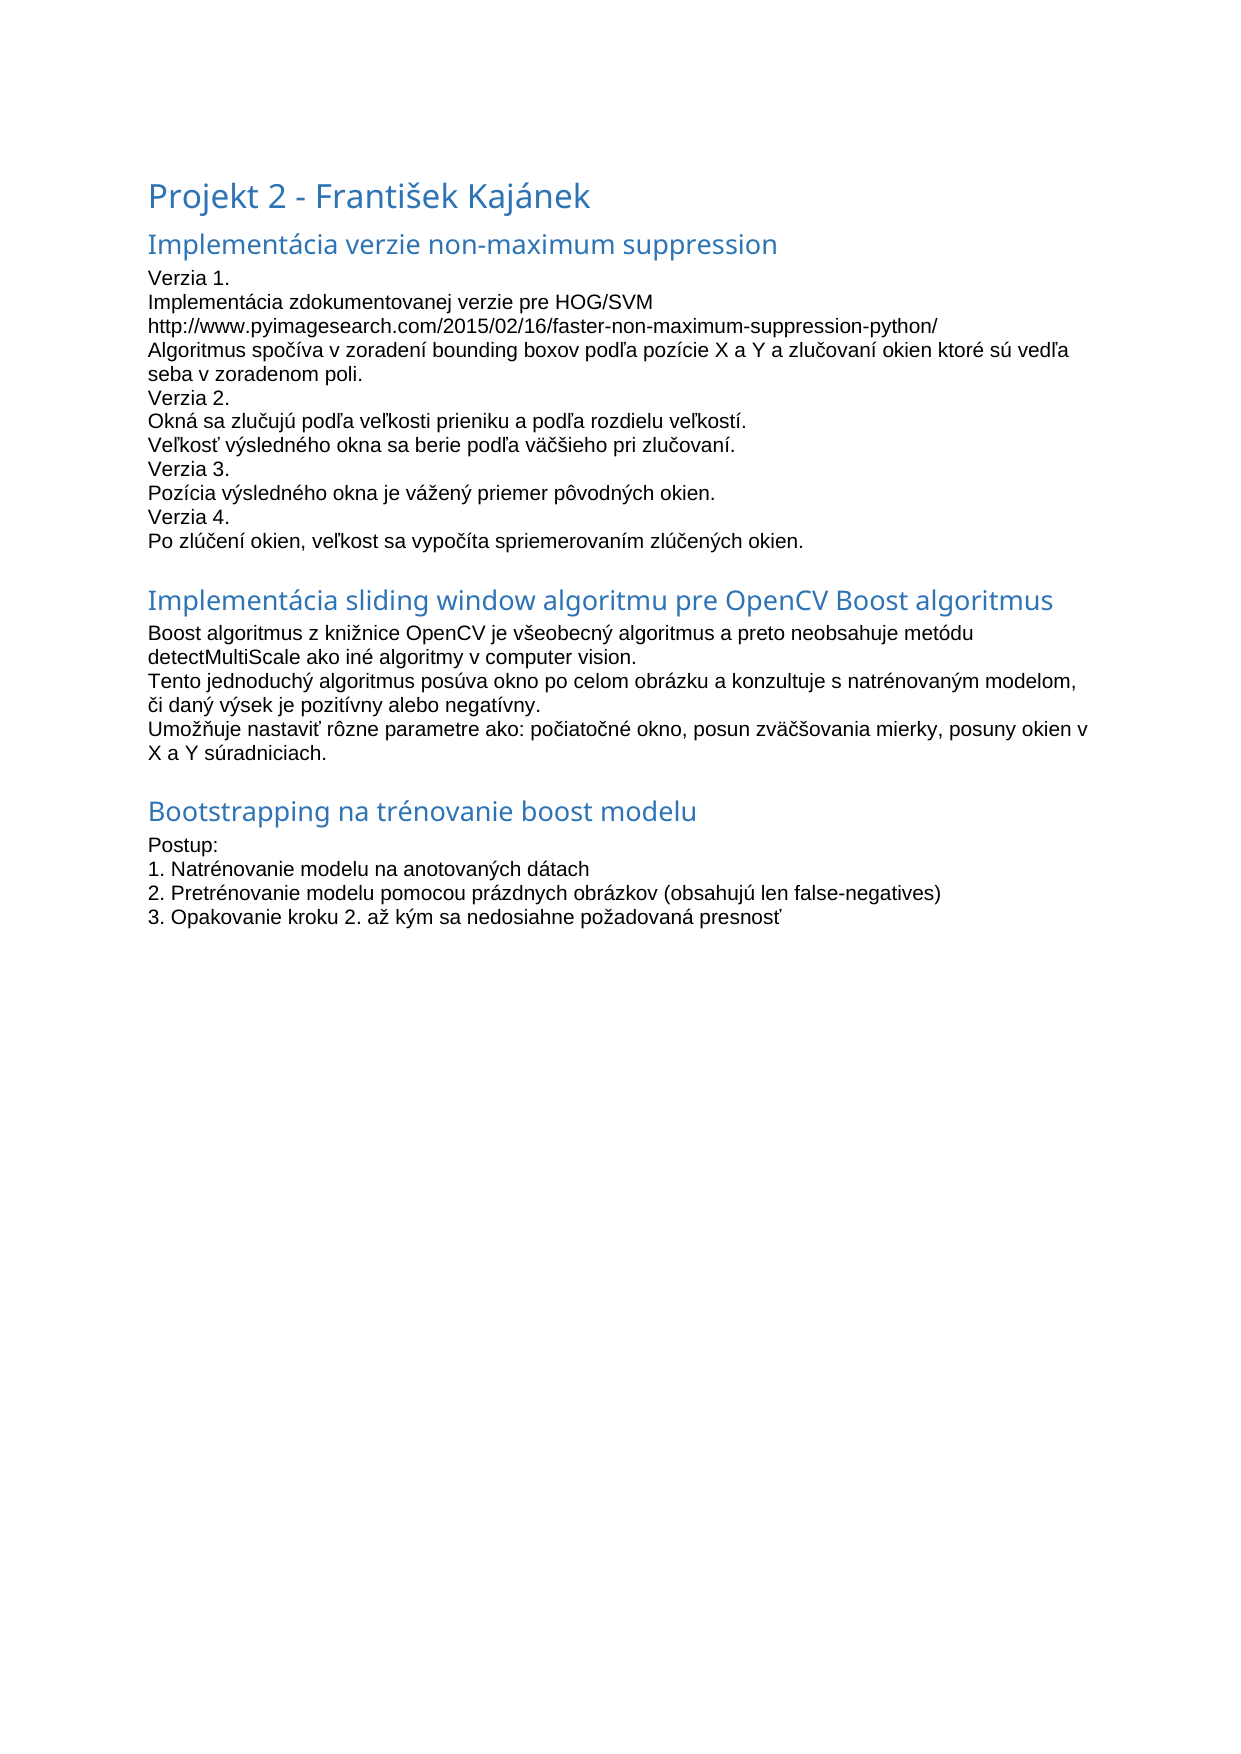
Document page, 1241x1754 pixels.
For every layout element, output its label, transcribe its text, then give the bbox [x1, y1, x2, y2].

text 2. Pretrénovanie modelu pomocou prázdnych obrázkov (obsahujú len false-negatives) [148, 881, 1093, 904]
text Postup: [148, 833, 1093, 857]
text Umožňuje nastaviť rôzne parametre ako: počiatočné okno, posun zväčšovania mierky, posuny okien v X a Y súradniciach. [148, 717, 1093, 765]
text Verzia 2. [148, 385, 1093, 409]
text Boost algoritmus z knižnice OpenCV je všeobecný algoritmus a preto neobsahuje metódu detectMultiScale ako iné algoritmy v computer vision. [148, 621, 1093, 669]
subtitle Implementácia verzie non-maximum suppression [148, 226, 1093, 263]
text Verzia 1. [148, 266, 1093, 289]
text Tento jednoduchý algoritmus posúva okno po celom obrázku a konzultuje s natrénovaným modelom, či daný výsek je pozitívny alebo negatívny. [148, 669, 1093, 717]
text Okná sa zlučujú podľa veľkosti prieniku a podľa rozdielu veľkostí. [148, 409, 1093, 433]
subtitle Bootstrapping na trénovanie boost modelu [148, 793, 1093, 830]
text Verzia 4. [148, 505, 1093, 529]
text Pozícia výsledného okna je vážený priemer pôvodných okien. [148, 481, 1093, 505]
subtitle Implementácia sliding window algoritmu pre OpenCV Boost algoritmus [148, 581, 1093, 618]
text Po zlúčení okien, veľkost sa vypočíta spriemerovaním zlúčených okien. [148, 529, 1093, 553]
subtitle Projekt 2 - František Kajánek [148, 173, 1093, 218]
text Implementácia zdokumentovanej verzie pre HOG/SVM [148, 289, 1093, 313]
text Algoritmus spočíva v zoradení bounding boxov podľa pozície X a Y a zlučovaní okien ktoré sú vedľa seba v zoradenom poli. [148, 337, 1093, 385]
text http://www.pyimagesearch.com/2015/02/16/faster-non-maximum-suppression-python/ [148, 313, 1093, 337]
text Veľkosť výsledného okna sa berie podľa väčšieho pri zlučovaní. [148, 433, 1093, 457]
text 1. Natrénovanie modelu na anotovaných dátach [148, 857, 1093, 881]
text 3. Opakovanie kroku 2. až kým sa nedosiahne požadovaná presnosť [148, 904, 1093, 928]
text Verzia 3. [148, 457, 1093, 481]
